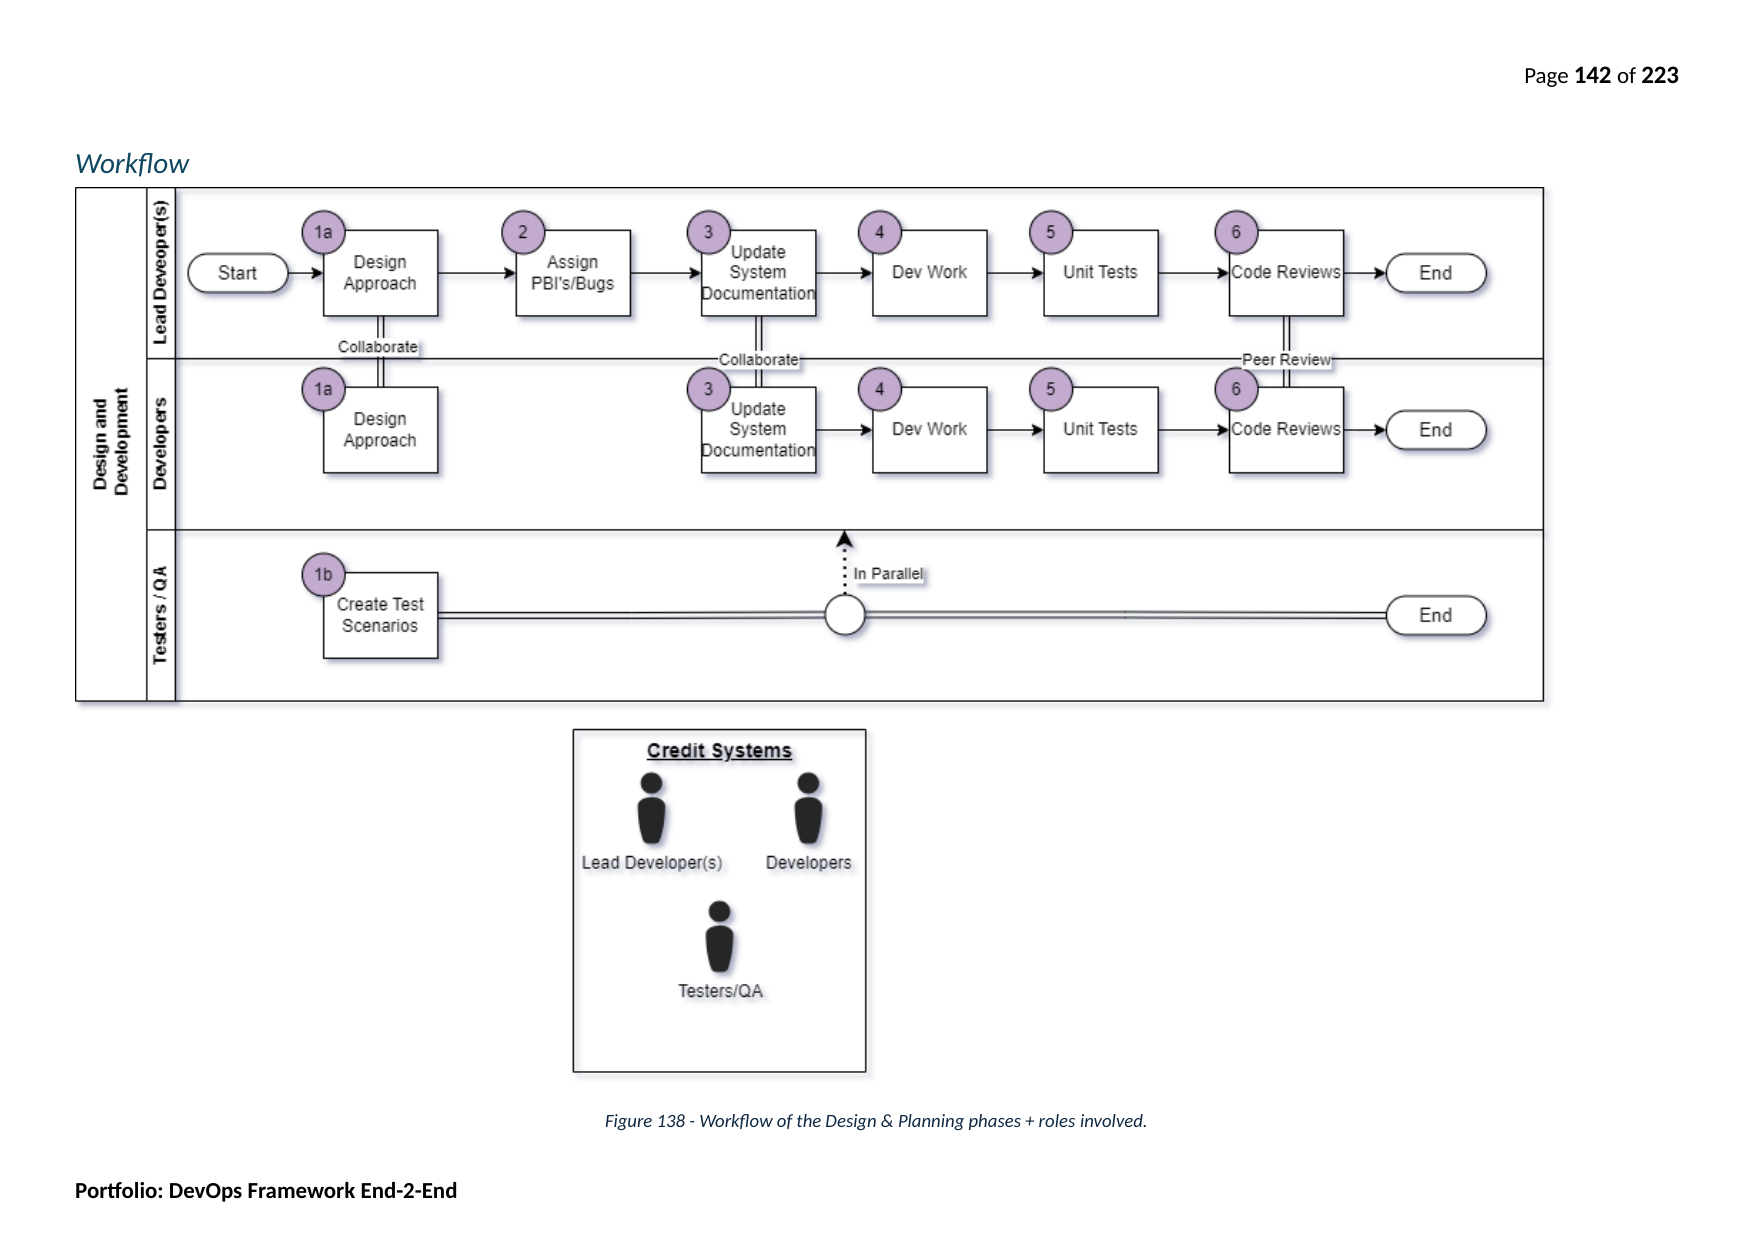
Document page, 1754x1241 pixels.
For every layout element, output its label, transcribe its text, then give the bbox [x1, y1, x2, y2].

subtitle Workflow [75, 145, 1679, 180]
picture [75, 187, 1560, 1090]
text Figure 138 - Workflow of the Design & Planning phases + roles involved. [75, 1109, 1679, 1132]
